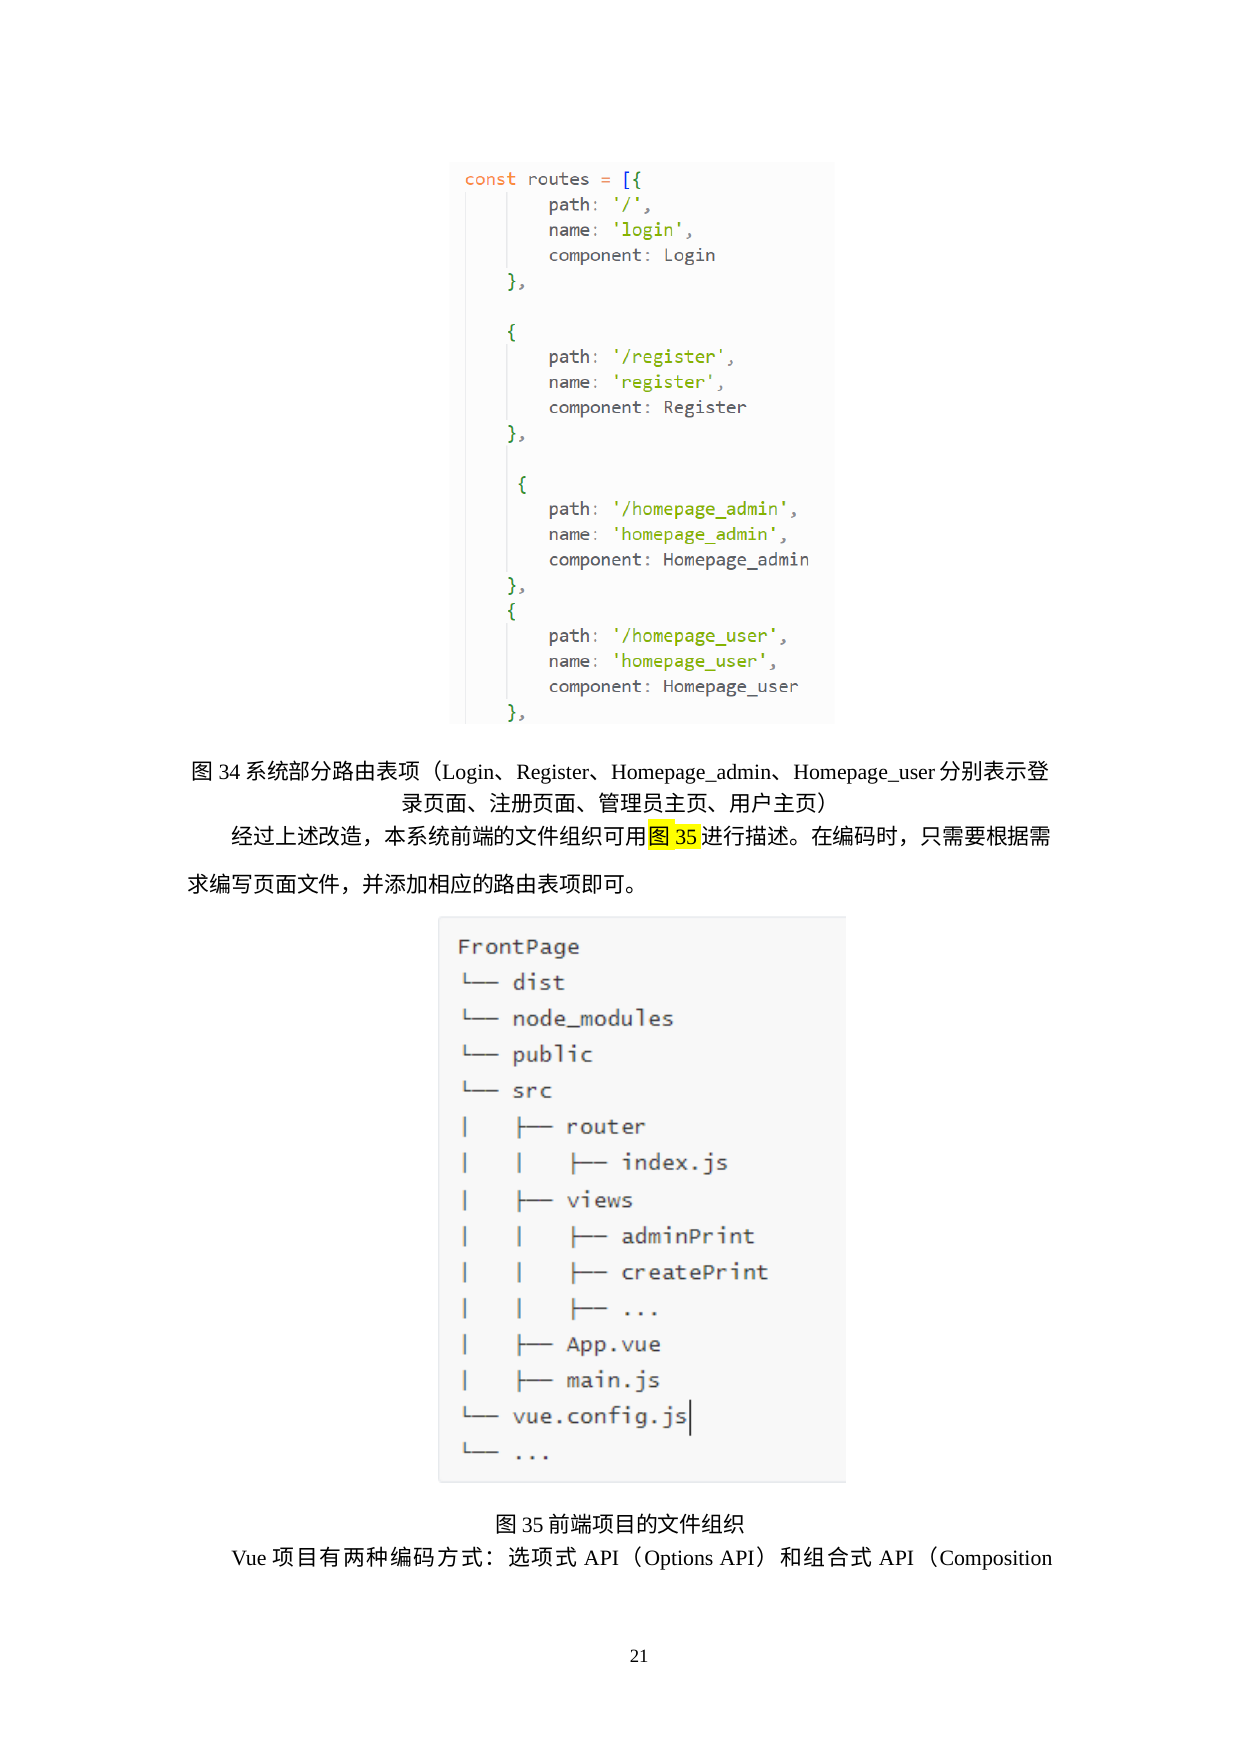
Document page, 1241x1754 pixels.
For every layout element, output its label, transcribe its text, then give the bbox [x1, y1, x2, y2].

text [187, 1539, 1053, 1572]
text 图 35 前端项目的文件组织 [187, 1507, 1053, 1539]
picture [438, 915, 846, 1483]
text 经过上述改造，本系统前端的文件组织可用图 35进行描述。在编码时，只需要根据需求编写页面文件，并添加相应的路由表项即可。 [187, 818, 1053, 899]
text 图 34 系统部分路由表项（Login、Register、Homepage_admin、Homepage_user分别表示登录页面、注册页面、管理员主页、用户主页） [187, 753, 1053, 818]
picture [449, 162, 835, 724]
